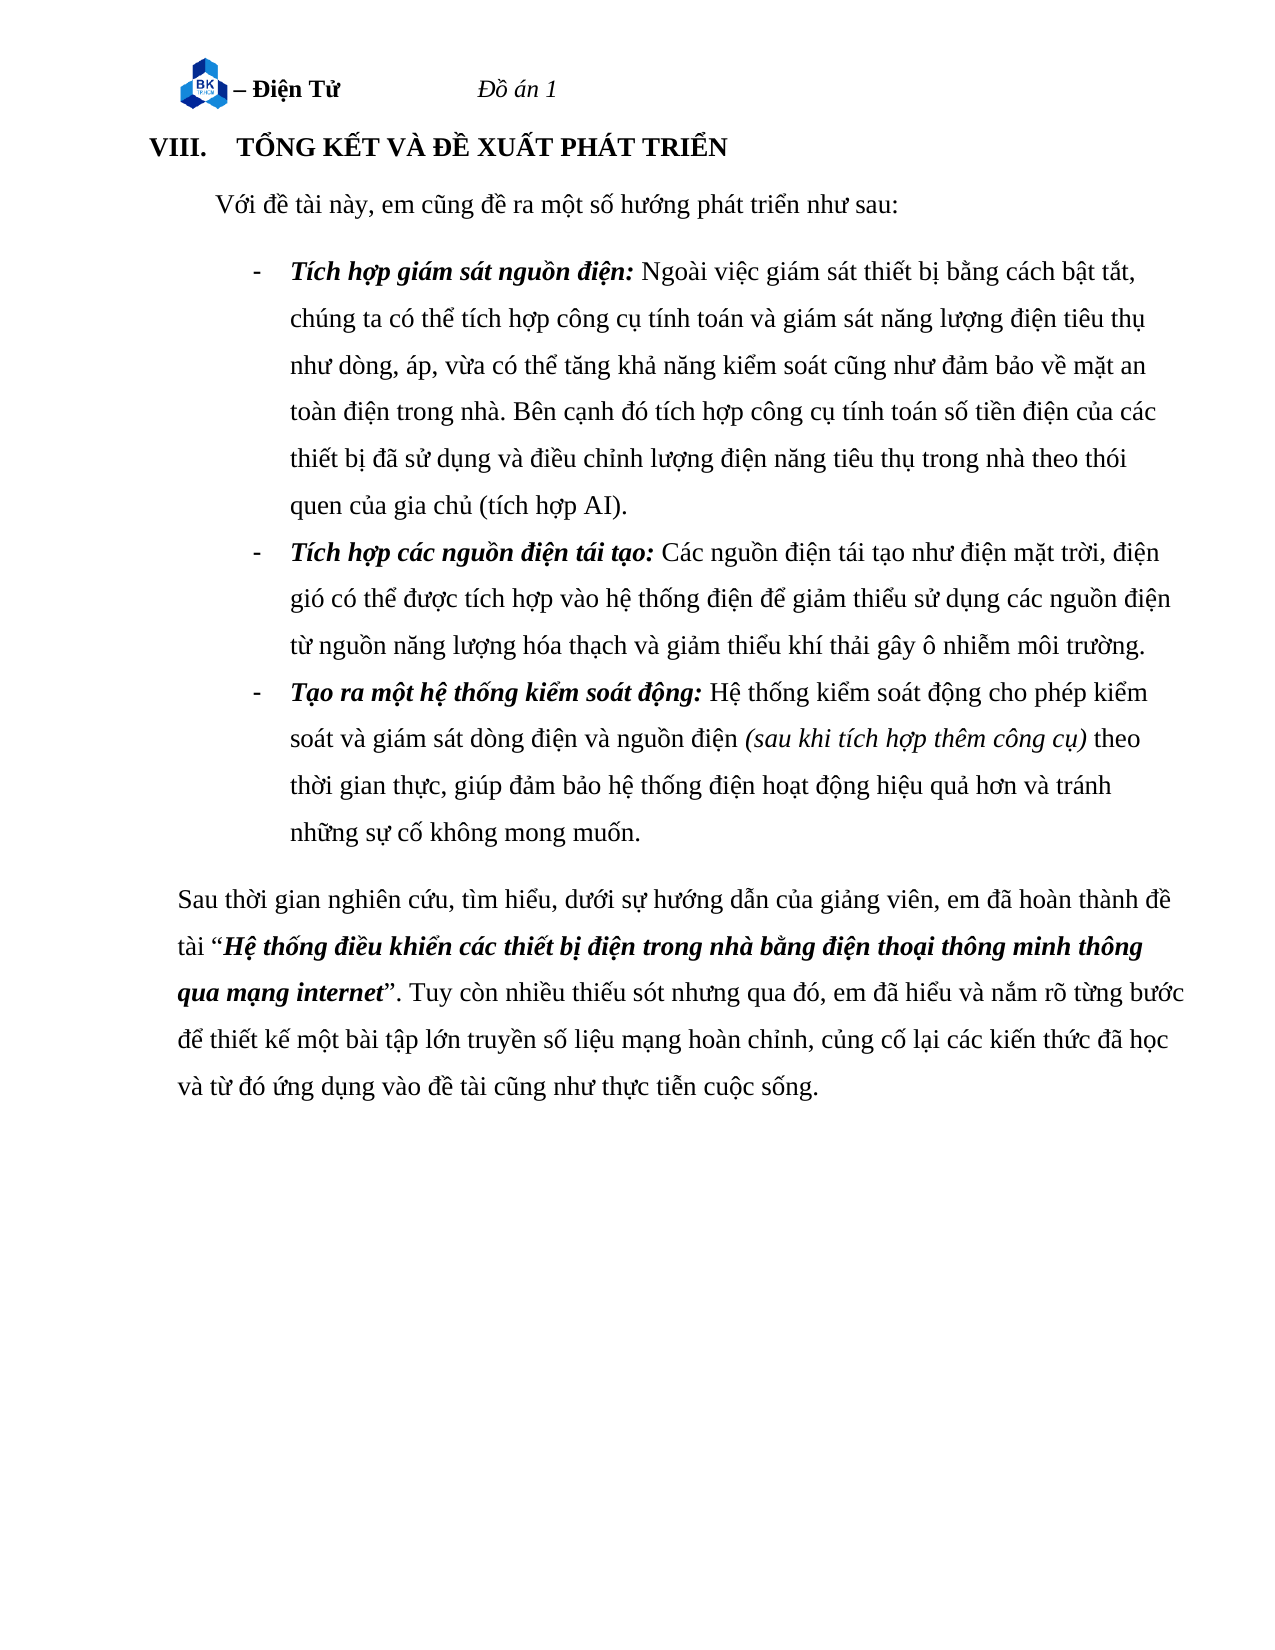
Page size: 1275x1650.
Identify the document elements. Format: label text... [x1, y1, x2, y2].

text Sau thời gian nghiên cứu, tìm hiểu, dưới sự hướng dẫn của giảng viên, em đã hoàn thành đề tài “Hệ thống điều khiển các thiết bị điện trong nhà bằng điện thoại thông minh thông qua mạng internet”. Tuy còn nhiều thiếu sót nhưng qua đó, em đã hiểu và nắm rõ từng bước để thiết kế một bài tập lớn truyền số liệu mạng hoàn chỉnh, củng cố lại các kiến thức đã học và từ đó ứng dụng vào đề tài cũng như thực tiễn cuộc sống. [177, 883, 1186, 1101]
list Tích hợp giám sát nguồn điện: Ngoài việc giám sát thiết bị bằng cách bật tắt, chúng ta có thể tích hợp công cụ tính toán và giám sát năng lượng điện tiêu thụ như dòng, áp, vừa có thể tăng khả năng kiểm soát cũng như đảm bảo về mặt an toàn điện trong nhà. Bên cạnh đó tích hợp công cụ tính toán số tiền điện của các thiết bị đã sử dụng và điều chỉnh lượng điện năng tiêu thụ trong nhà theo thói quen của gia chủ (tích hợp AI). [252, 255, 1186, 520]
text Với đề tài này, em cũng đề ra một số hướng phát triển như sau: [215, 188, 1186, 219]
list TỔNG KẾT VÀ ĐỀ XUẤT PHÁT TRIỂN [207, 131, 1186, 162]
picture [177, 53, 227, 110]
list Tích hợp các nguồn điện tái tạo: Các nguồn điện tái tạo như điện mặt trời, điện gió có thể được tích hợp vào hệ thống điện để giảm thiểu sử dụng các nguồn điện từ nguồn năng lượng hóa thạch và giảm thiểu khí thải gây ô nhiễm môi trường. [252, 536, 1186, 660]
list Tạo ra một hệ thống kiểm soát động: Hệ thống kiểm soát động cho phép kiểm soát và giám sát dòng điện và nguồn điện (sau khi tích hợp thêm công cụ) theo thời gian thực, giúp đảm bảo hệ thống điện hoạt động hiệu quả hơn và tránh những sự cố không mong muốn. [252, 676, 1186, 847]
